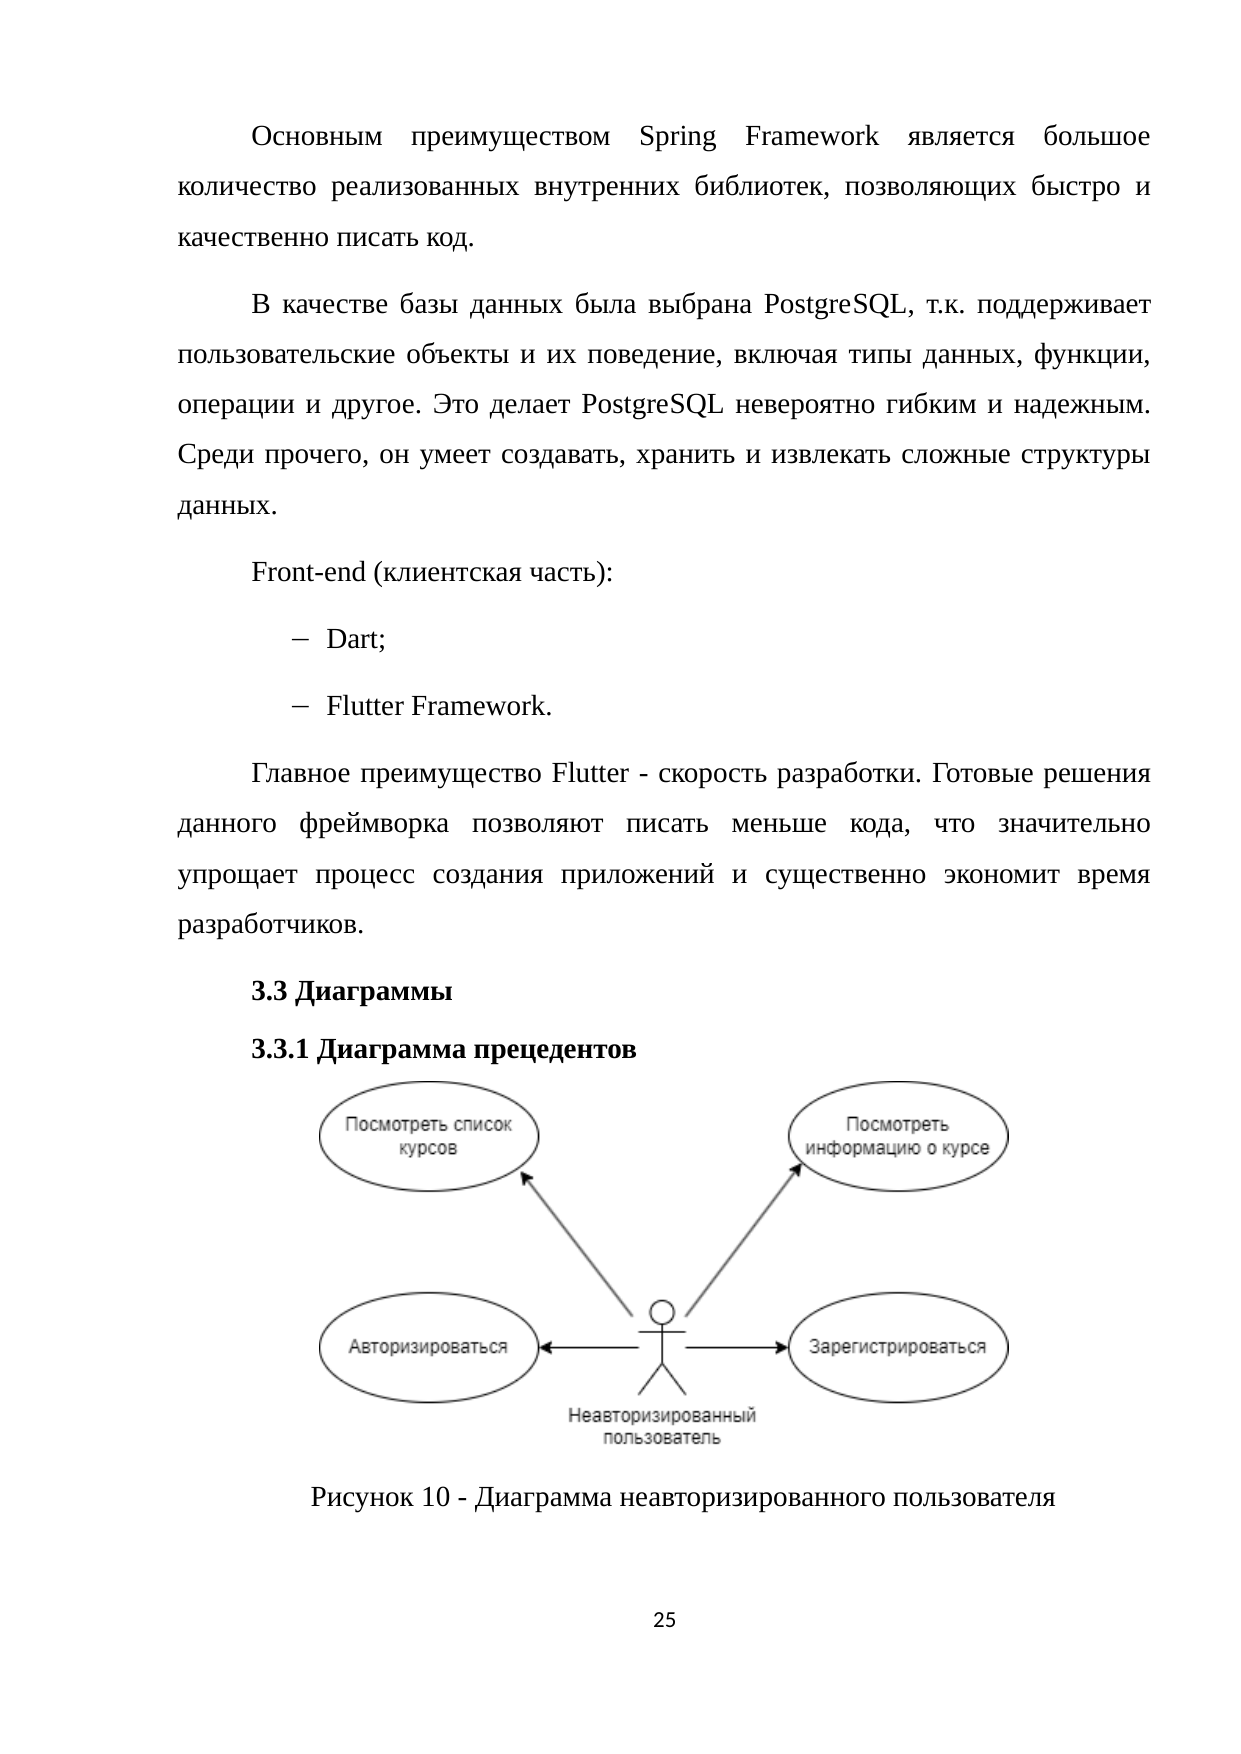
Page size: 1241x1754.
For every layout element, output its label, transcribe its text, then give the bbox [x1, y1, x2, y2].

text Dart; [288, 621, 1152, 654]
text Главное преимущество Flutter - скорость разработки. Готовые решения данного фреймворка позволяют писать меньше кода, что значительно упрощает процесс создания приложений и существенно экономит время разработчиков. [177, 755, 1152, 939]
text Диаграммы [251, 973, 1152, 1007]
text Диаграмма неавторизированного пользователя [215, 1479, 1152, 1513]
text В качестве базы данных была выбрана PostgreSQL, т.к. поддерживает пользовательские объекты и их поведение, включая типы данных, функции, операции и другое. Это делает PostgreSQL невероятно гибким и надежным. Среди прочего, он умеет создавать, хранить и извлекать сложные структуры данных. [177, 286, 1152, 521]
text Flutter Framework. [288, 688, 1152, 722]
picture [319, 1081, 1009, 1452]
text Front-end (клиентская часть): [177, 554, 1152, 587]
text Основным преимуществом Spring Framework является большое количество реализованных внутренних библиотек, позволяющих быстро и качественно писать код. [177, 118, 1152, 252]
text Диаграмма прецедентов [251, 1032, 1152, 1065]
